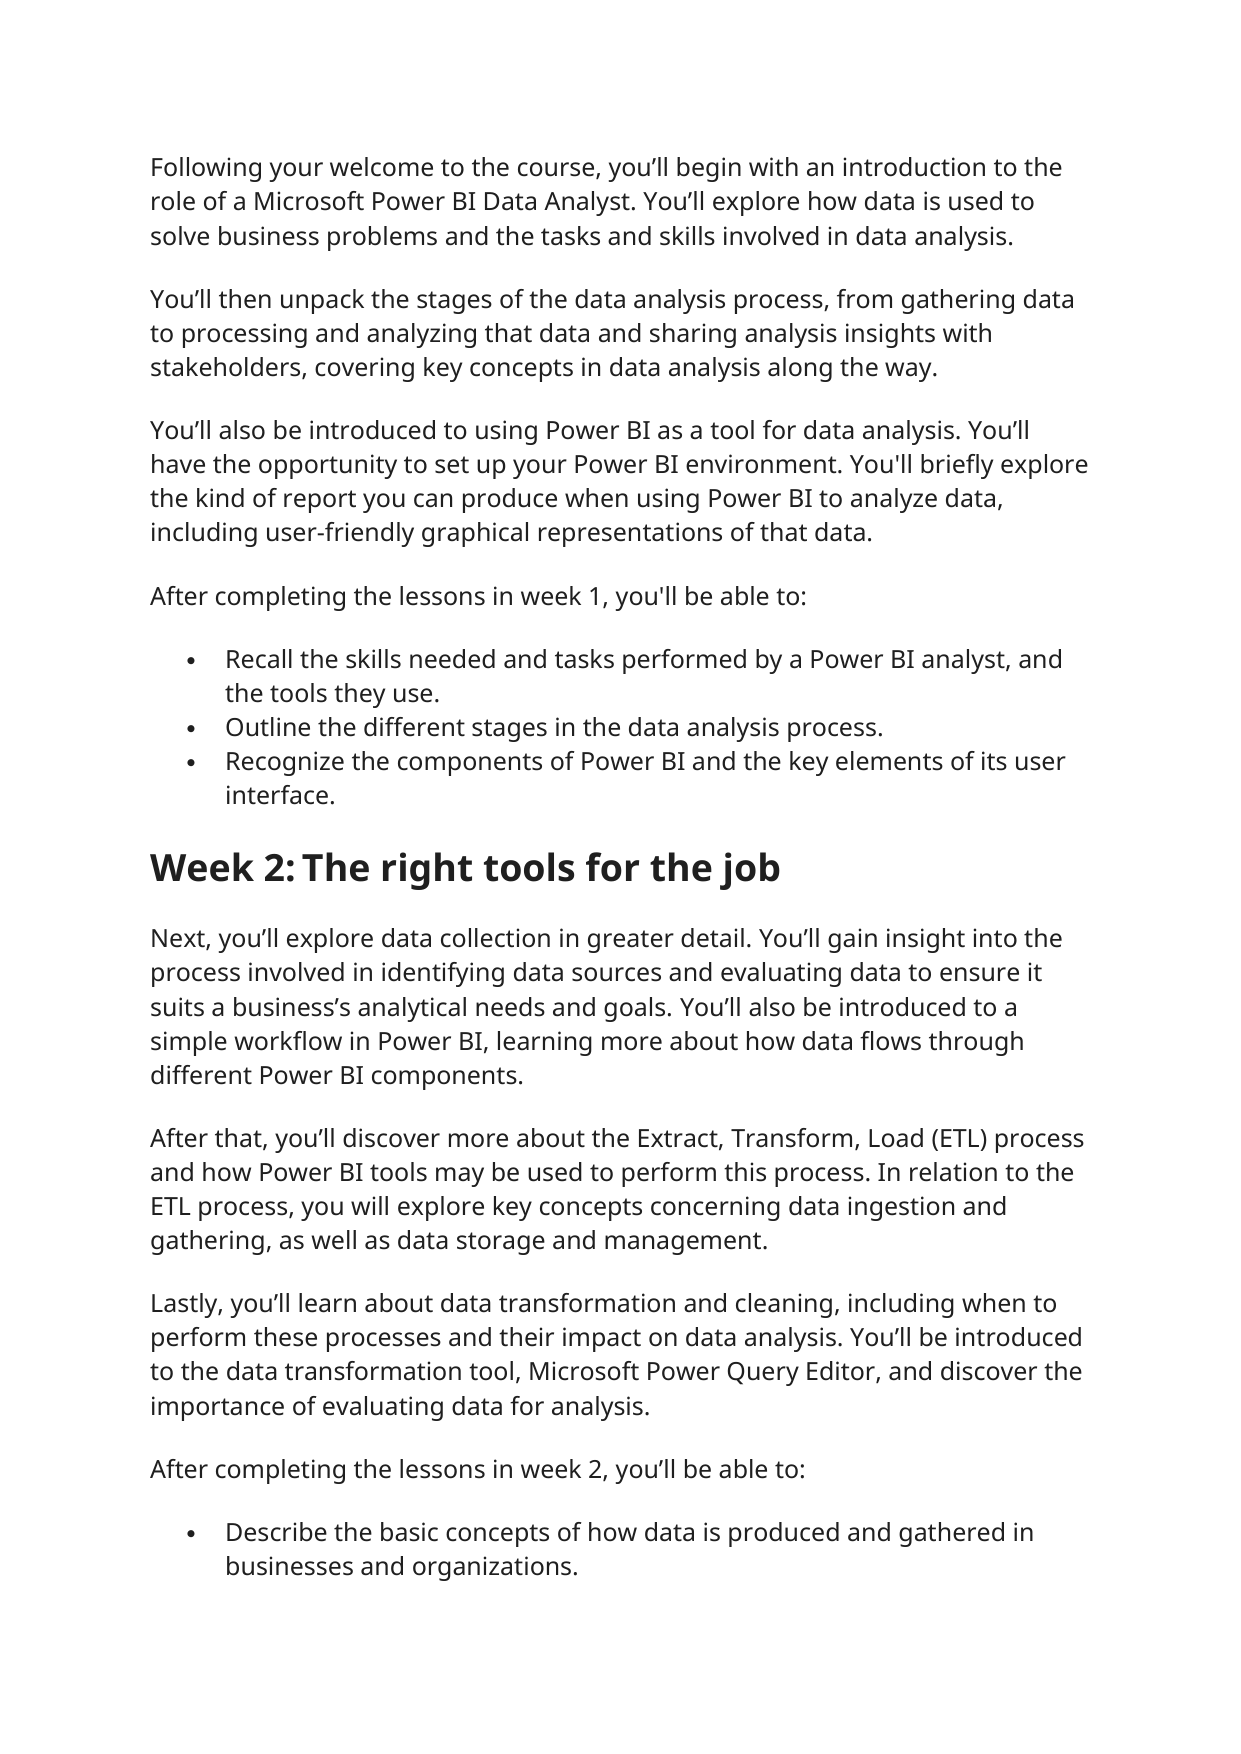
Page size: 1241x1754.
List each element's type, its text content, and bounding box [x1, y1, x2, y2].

list Recall the skills needed and tasks performed by a Power BI analyst, and the tools they use. [187, 641, 1090, 709]
text Week 2: The right tools for the job [150, 841, 1090, 892]
text After completing the lessons in week 1, you'll be able to: [150, 578, 1090, 612]
text Following your welcome to the course, you’ll begin with an introduction to the role of a Microsoft Power BI Data Analyst. You’ll explore how data is used to solve business problems and the tasks and skills involved in data analysis. [150, 150, 1090, 252]
text After that, you’ll discover more about the Extract, Transform, Load (ETL) process and how Power BI tools may be used to perform this process. In relation to the ETL process, you will explore key concepts concerning data ingestion and gathering, as well as data storage and management. [150, 1121, 1090, 1257]
list Outline the different stages in the data analysis process. [187, 709, 1090, 743]
list Describe the basic concepts of how data is produced and gathered in businesses and organizations. [187, 1514, 1090, 1583]
text After completing the lessons in week 2, you’ll be able to: [150, 1451, 1090, 1485]
text You’ll then unpack the stages of the data analysis process, from gathering data to processing and analyzing that data and sharing analysis insights with stakeholders, covering key concepts in data analysis along the way. [150, 281, 1090, 383]
text You’ll also be introduced to using Power BI as a tool for data analysis. You’ll have the opportunity to set up your Power BI environment. You'll briefly explore the kind of report you can produce when using Power BI to analyze data, including user-friendly graphical representations of that data. [150, 413, 1090, 549]
list Recognize the components of Power BI and the key elements of its user interface. [187, 743, 1090, 812]
text Next, you’ll explore data collection in greater detail. You’ll gain insight into the process involved in identifying data sources and evaluating data to ensure it suits a business’s analytical needs and goals. You’ll also be introduced to a simple workflow in Power BI, learning more about how data flows through different Power BI components. [150, 921, 1090, 1091]
text Lastly, you’ll learn about data transformation and cleaning, including when to perform these processes and their impact on data analysis. You’ll be introduced to the data transformation tool, Microsoft Power Query Editor, and discover the importance of evaluating data for analysis. [150, 1286, 1090, 1422]
